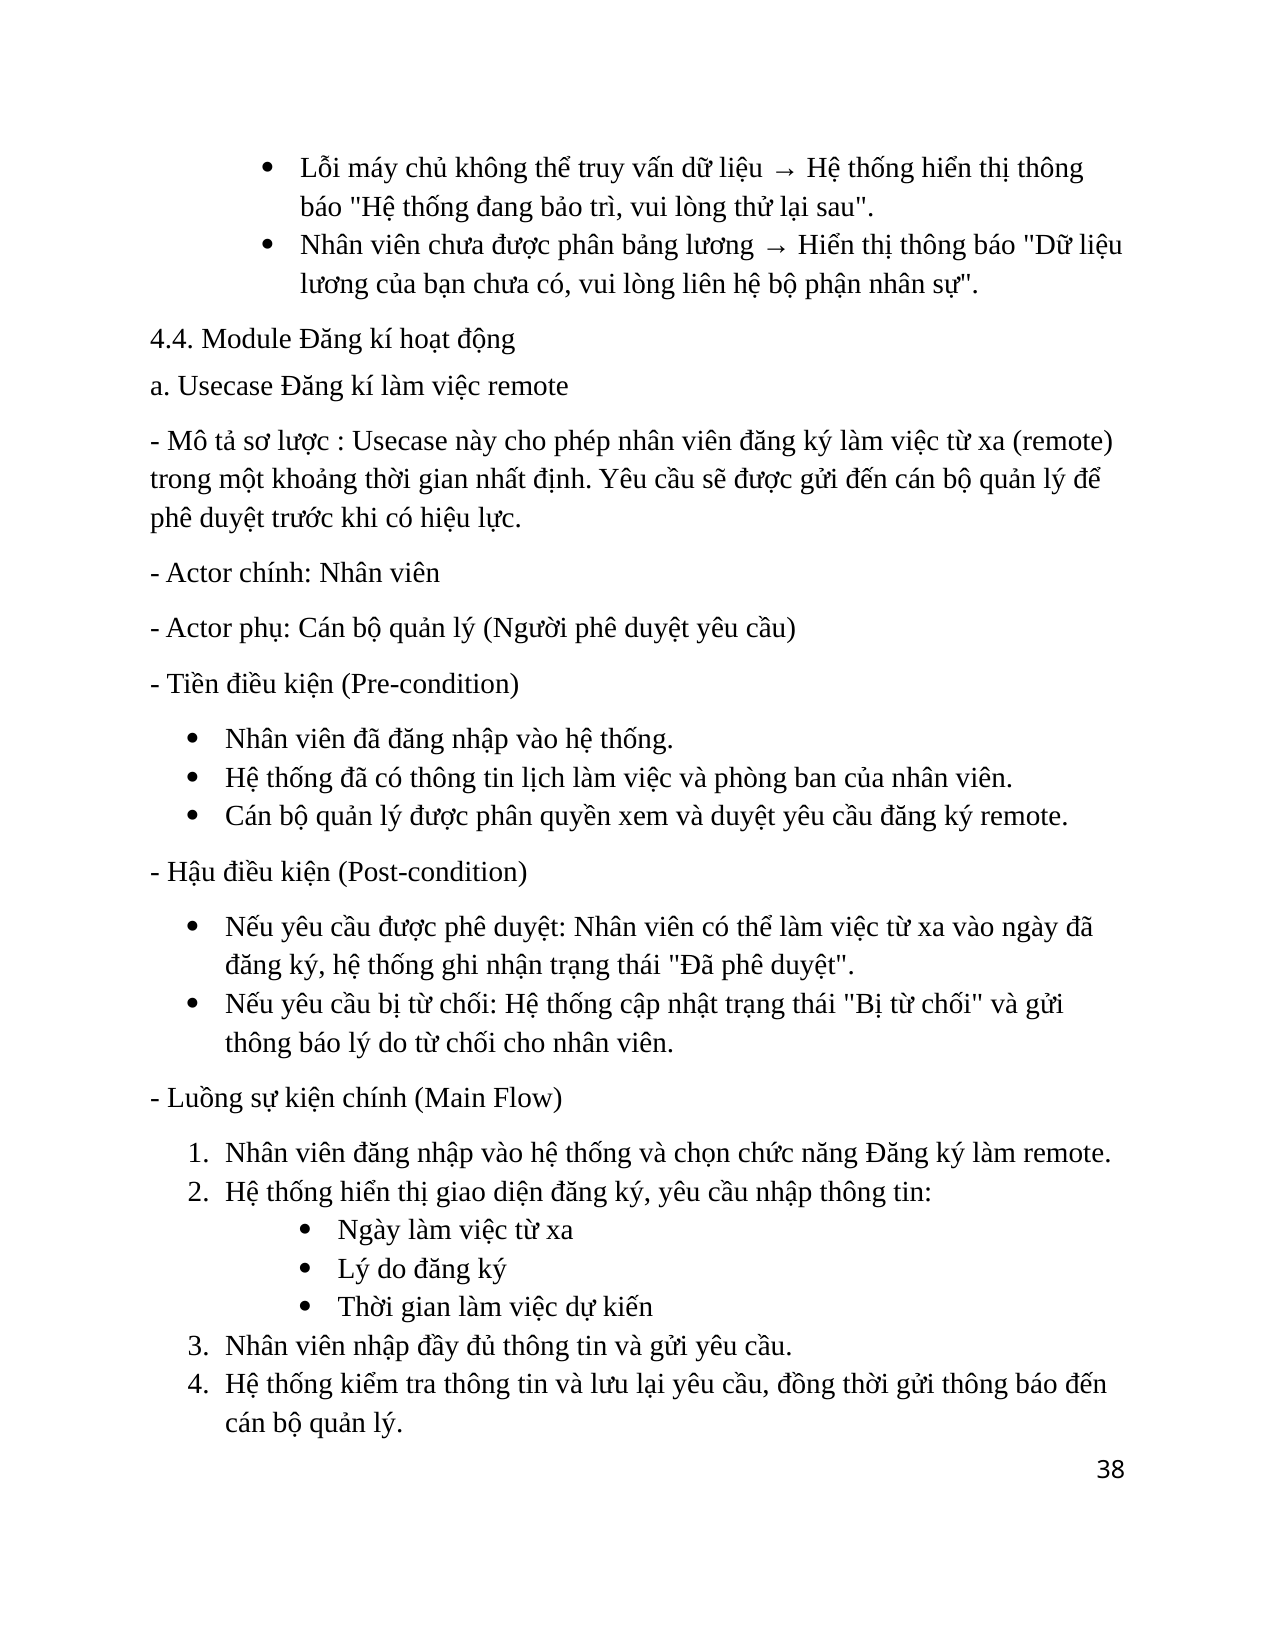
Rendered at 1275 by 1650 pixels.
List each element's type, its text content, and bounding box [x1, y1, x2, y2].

list Hệ thống kiểm tra thông tin và lưu lại yêu cầu, đồng thời gửi thông báo đến cán bộ quản lý. [187, 1367, 1125, 1439]
list Nhân viên nhập đầy đủ thông tin và gửi yêu cầu. [187, 1328, 1125, 1362]
text - Actor phụ: Cán bộ quản lý (Người phê duyệt yêu cầu) [150, 611, 1125, 644]
subtitle 4.4. Module Đăng kí hoạt động [150, 321, 1125, 354]
list Lý do đăng ký [300, 1251, 1125, 1284]
text - Hậu điều kiện (Post-condition) [150, 854, 1125, 887]
list Lỗi máy chủ không thể truy vấn dữ liệu → Hệ thống hiển thị thông báo "Hệ thống đang bảo trì, vui lòng thử lại sau". [262, 150, 1125, 222]
list Hệ thống hiển thị giao diện đăng ký, yêu cầu nhập thông tin: [187, 1174, 1125, 1207]
list Thời gian làm việc dự kiến [300, 1289, 1125, 1323]
list Nếu yêu cầu được phê duyệt: Nhân viên có thể làm việc từ xa vào ngày đã đăng ký, hệ thống ghi nhận trạng thái "Đã phê duyệt". [187, 909, 1125, 981]
text - Tiền điều kiện (Pre-condition) [150, 666, 1125, 699]
list Nếu yêu cầu bị từ chối: Hệ thống cập nhật trạng thái "Bị từ chối" và gửi thông báo lý do từ chối cho nhân viên. [187, 986, 1125, 1058]
list Nhân viên đăng nhập vào hệ thống và chọn chức năng Đăng ký làm remote. [187, 1135, 1125, 1169]
text - Luồng sự kiện chính (Main Flow) [150, 1080, 1125, 1113]
list Nhân viên đã đăng nhập vào hệ thống. [187, 721, 1125, 755]
list Ngày làm việc từ xa [300, 1212, 1125, 1246]
text - Mô tả sơ lược : Usecase này cho phép nhân viên đăng ký làm việc từ xa (remote) trong một khoảng thời gian nhất định. Yêu cầu sẽ được gửi đến cán bộ quản lý để phê duyệt trước khi có hiệu lực. [150, 423, 1125, 534]
list Hệ thống đã có thông tin lịch làm việc và phòng ban của nhân viên. [187, 760, 1125, 793]
list Nhân viên chưa được phân bảng lương → Hiển thị thông báo "Dữ liệu lương của bạn chưa có, vui lòng liên hệ bộ phận nhân sự". [262, 227, 1125, 299]
text a. Usecase Đăng kí làm việc remote [150, 368, 1125, 401]
list Cán bộ quản lý được phân quyền xem và duyệt yêu cầu đăng ký remote. [187, 798, 1125, 832]
text - Actor chính: Nhân viên [150, 555, 1125, 589]
